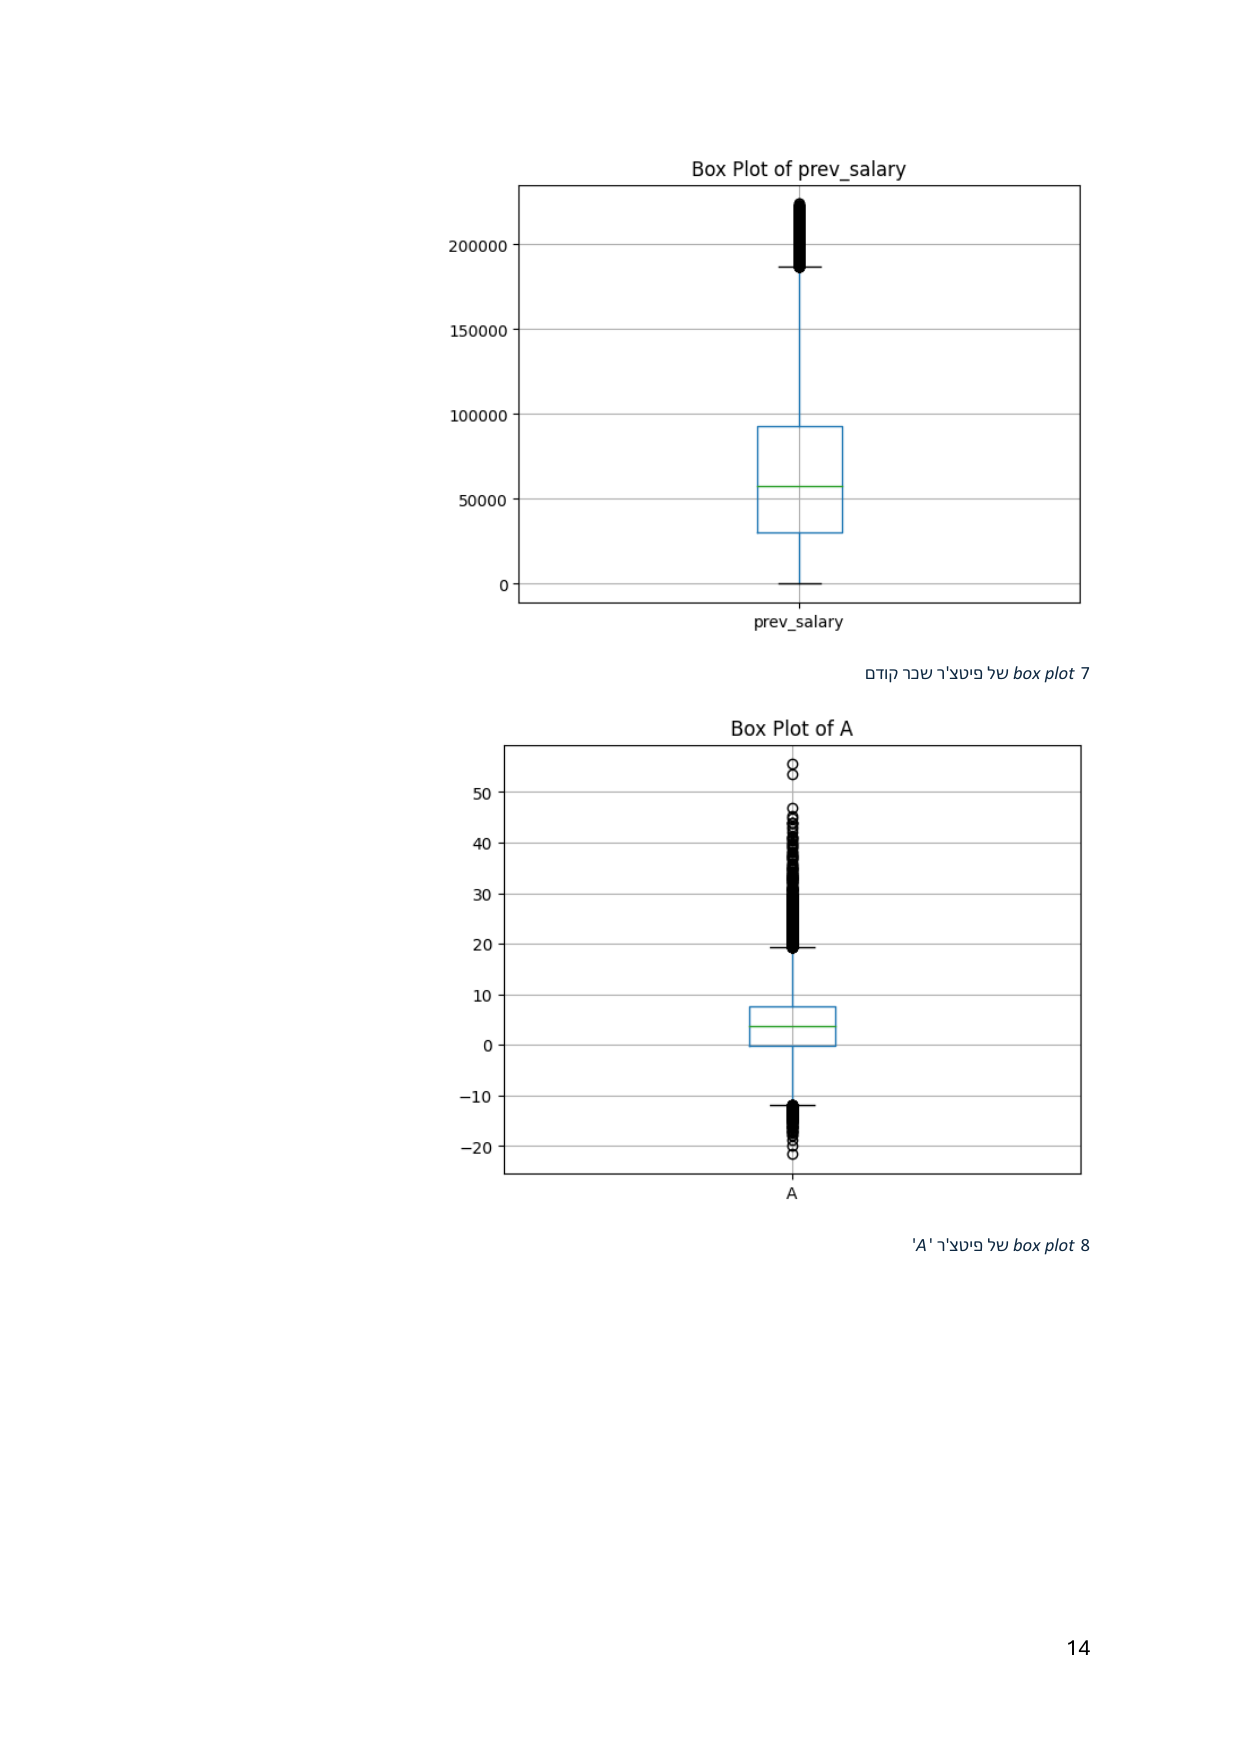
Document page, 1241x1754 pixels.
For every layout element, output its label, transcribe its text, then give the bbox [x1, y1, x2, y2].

text 7 box plot של פיטצ'ר שכר קודם [150, 661, 1090, 684]
picture [437, 150, 1090, 641]
text 8 box plot של פיטצ'ר 'A' [150, 1233, 1090, 1256]
picture [447, 708, 1090, 1213]
